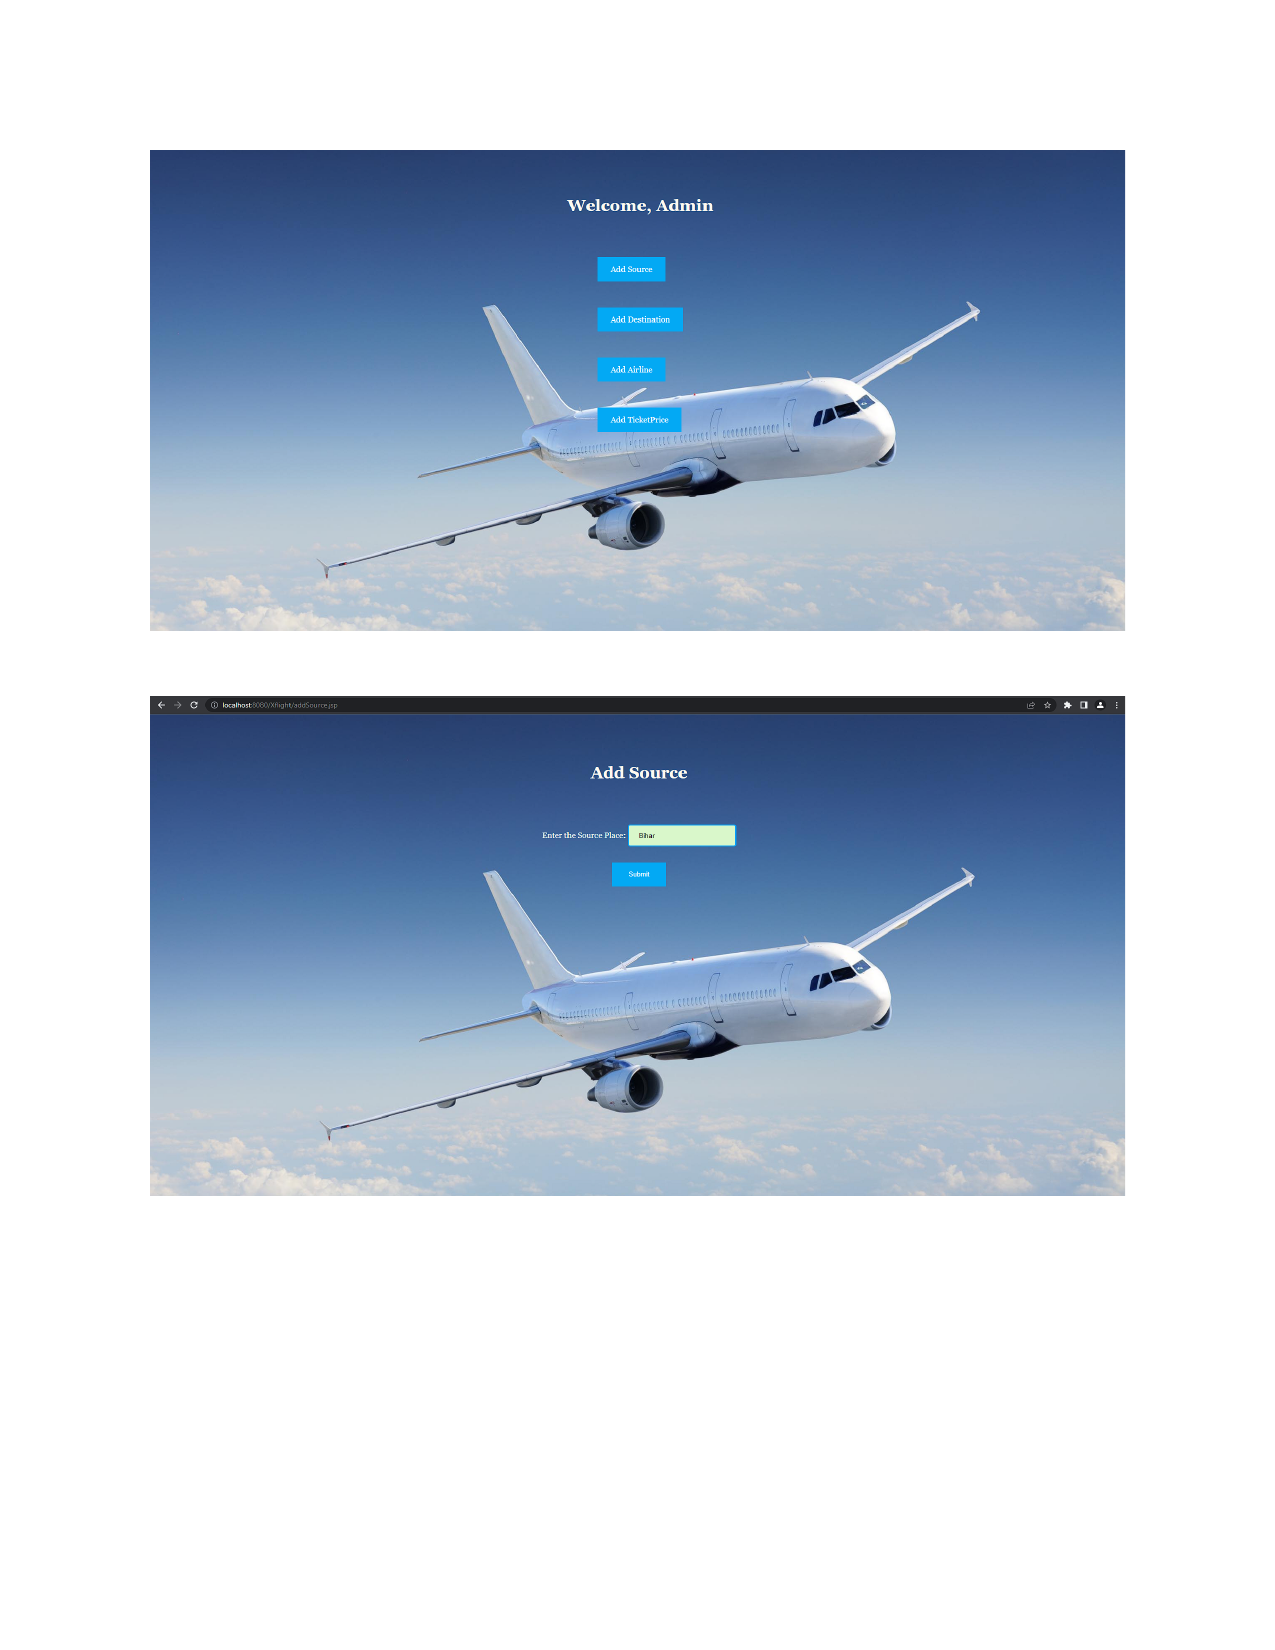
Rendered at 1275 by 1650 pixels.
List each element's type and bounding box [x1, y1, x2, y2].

picture [150, 696, 1125, 1196]
picture [150, 150, 1125, 631]
